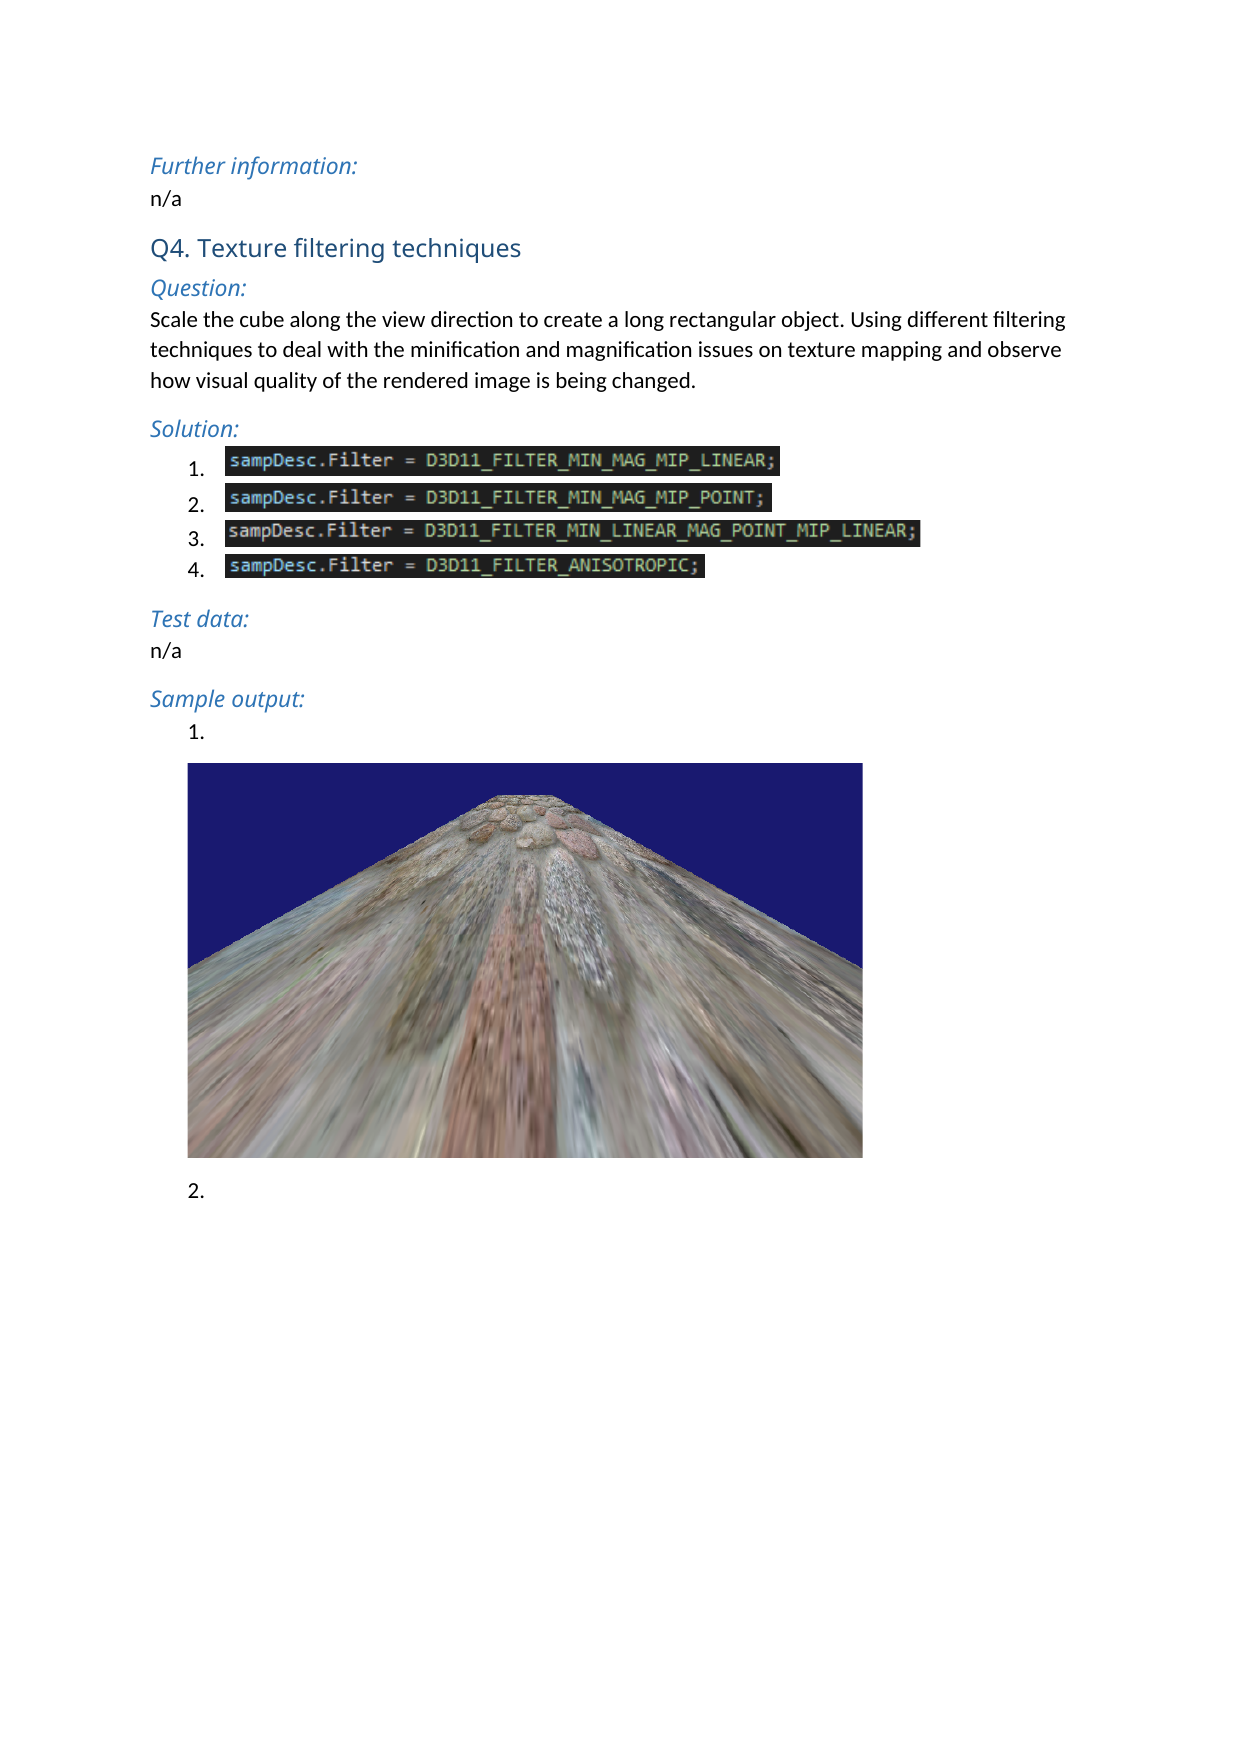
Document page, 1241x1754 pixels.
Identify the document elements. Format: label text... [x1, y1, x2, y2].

text n/a [150, 184, 1090, 212]
picture [225, 483, 772, 512]
picture [187, 763, 863, 1158]
subtitle Sample output: [150, 683, 1090, 714]
subtitle Further information: [150, 150, 1090, 181]
subtitle Solution: [150, 413, 1090, 444]
text Scale the cube along the view direction to create a long rectangular object. Using different filtering techniques to deal with the minification and magnification issues on texture mapping and observe how visual quality of the rendered image is being changed. [150, 305, 1090, 394]
picture [225, 446, 780, 476]
subtitle Q4. Texture filtering techniques [150, 231, 1090, 265]
picture [225, 554, 705, 578]
subtitle Test data: [150, 602, 1090, 634]
text n/a [150, 636, 1090, 664]
picture [225, 520, 921, 547]
subtitle Question: [150, 272, 1090, 303]
